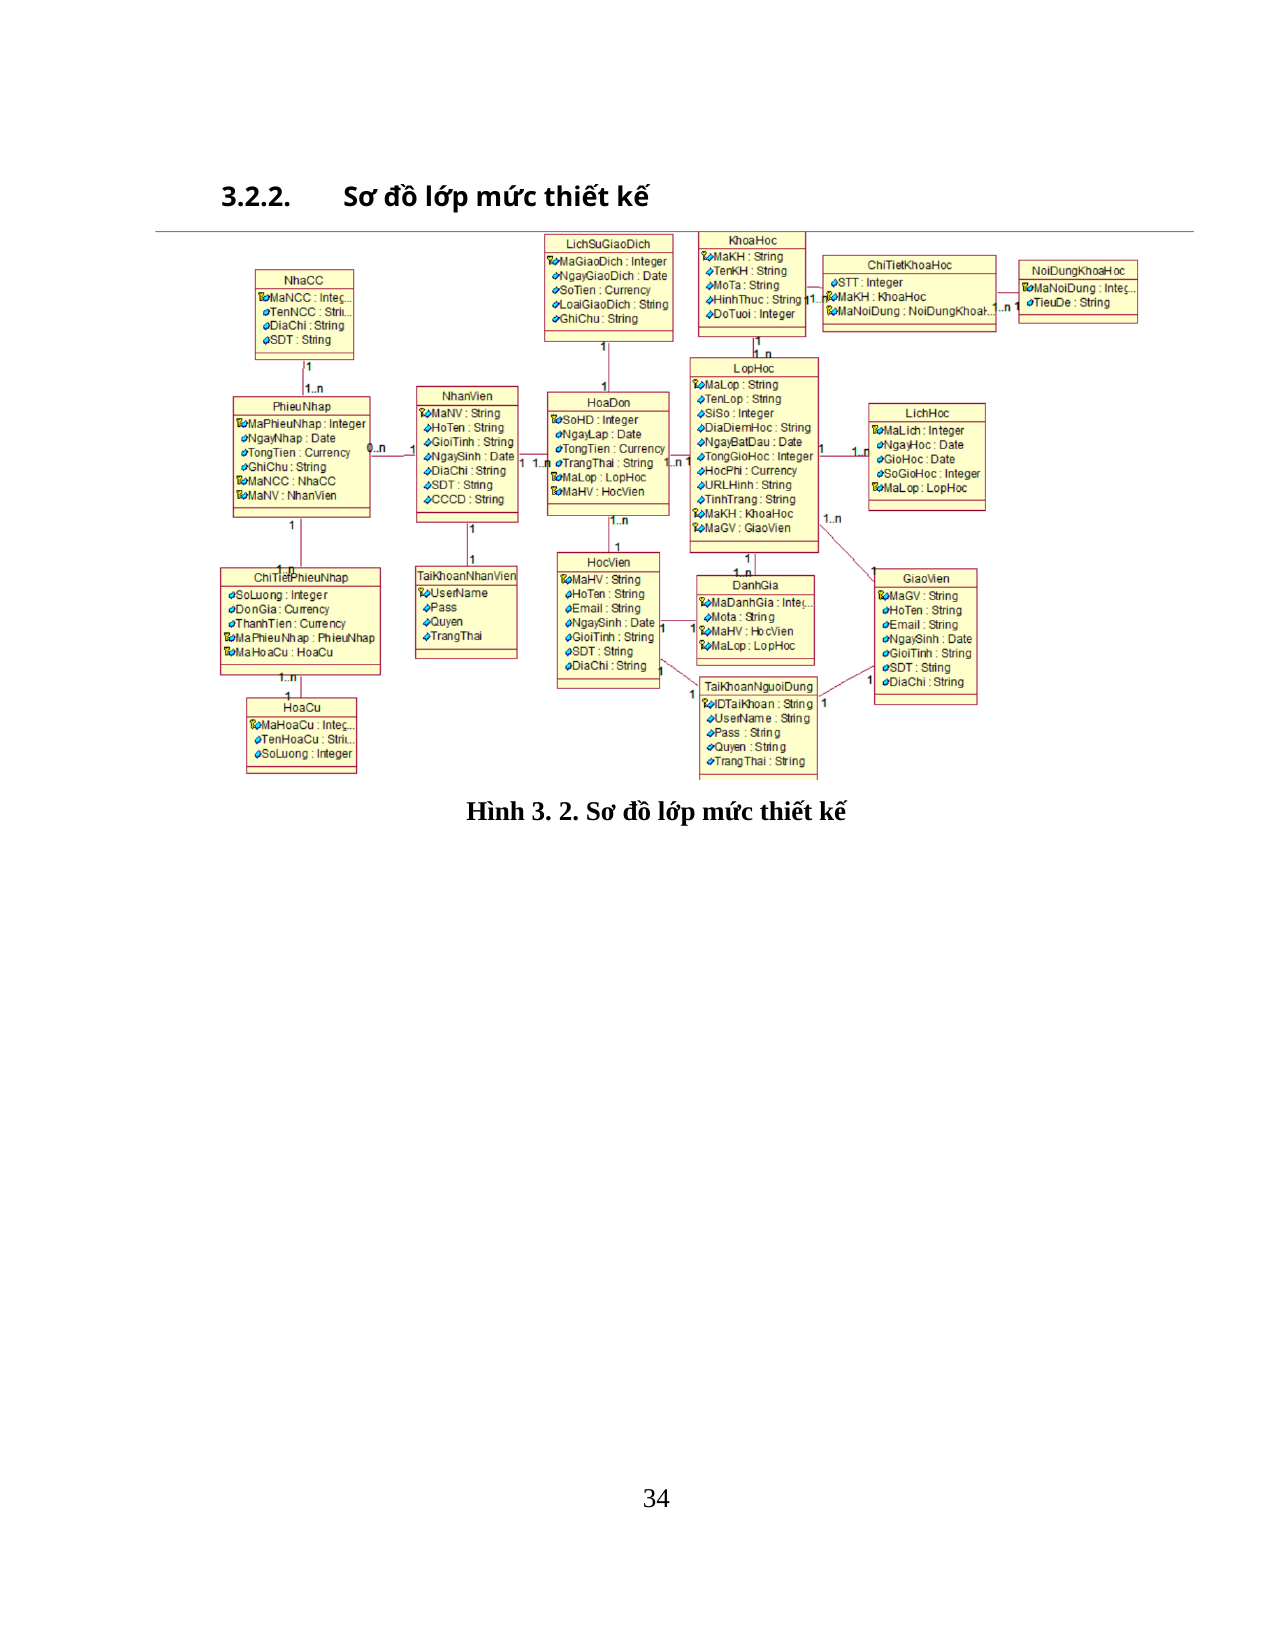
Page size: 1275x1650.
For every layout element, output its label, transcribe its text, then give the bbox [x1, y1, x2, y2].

subtitle Sơ đồ lớp mức thiết kế [177, 177, 1157, 214]
picture [155, 231, 1194, 780]
text Hình 3. 2. Sơ đồ lớp mức thiết kế [118, 796, 1157, 827]
